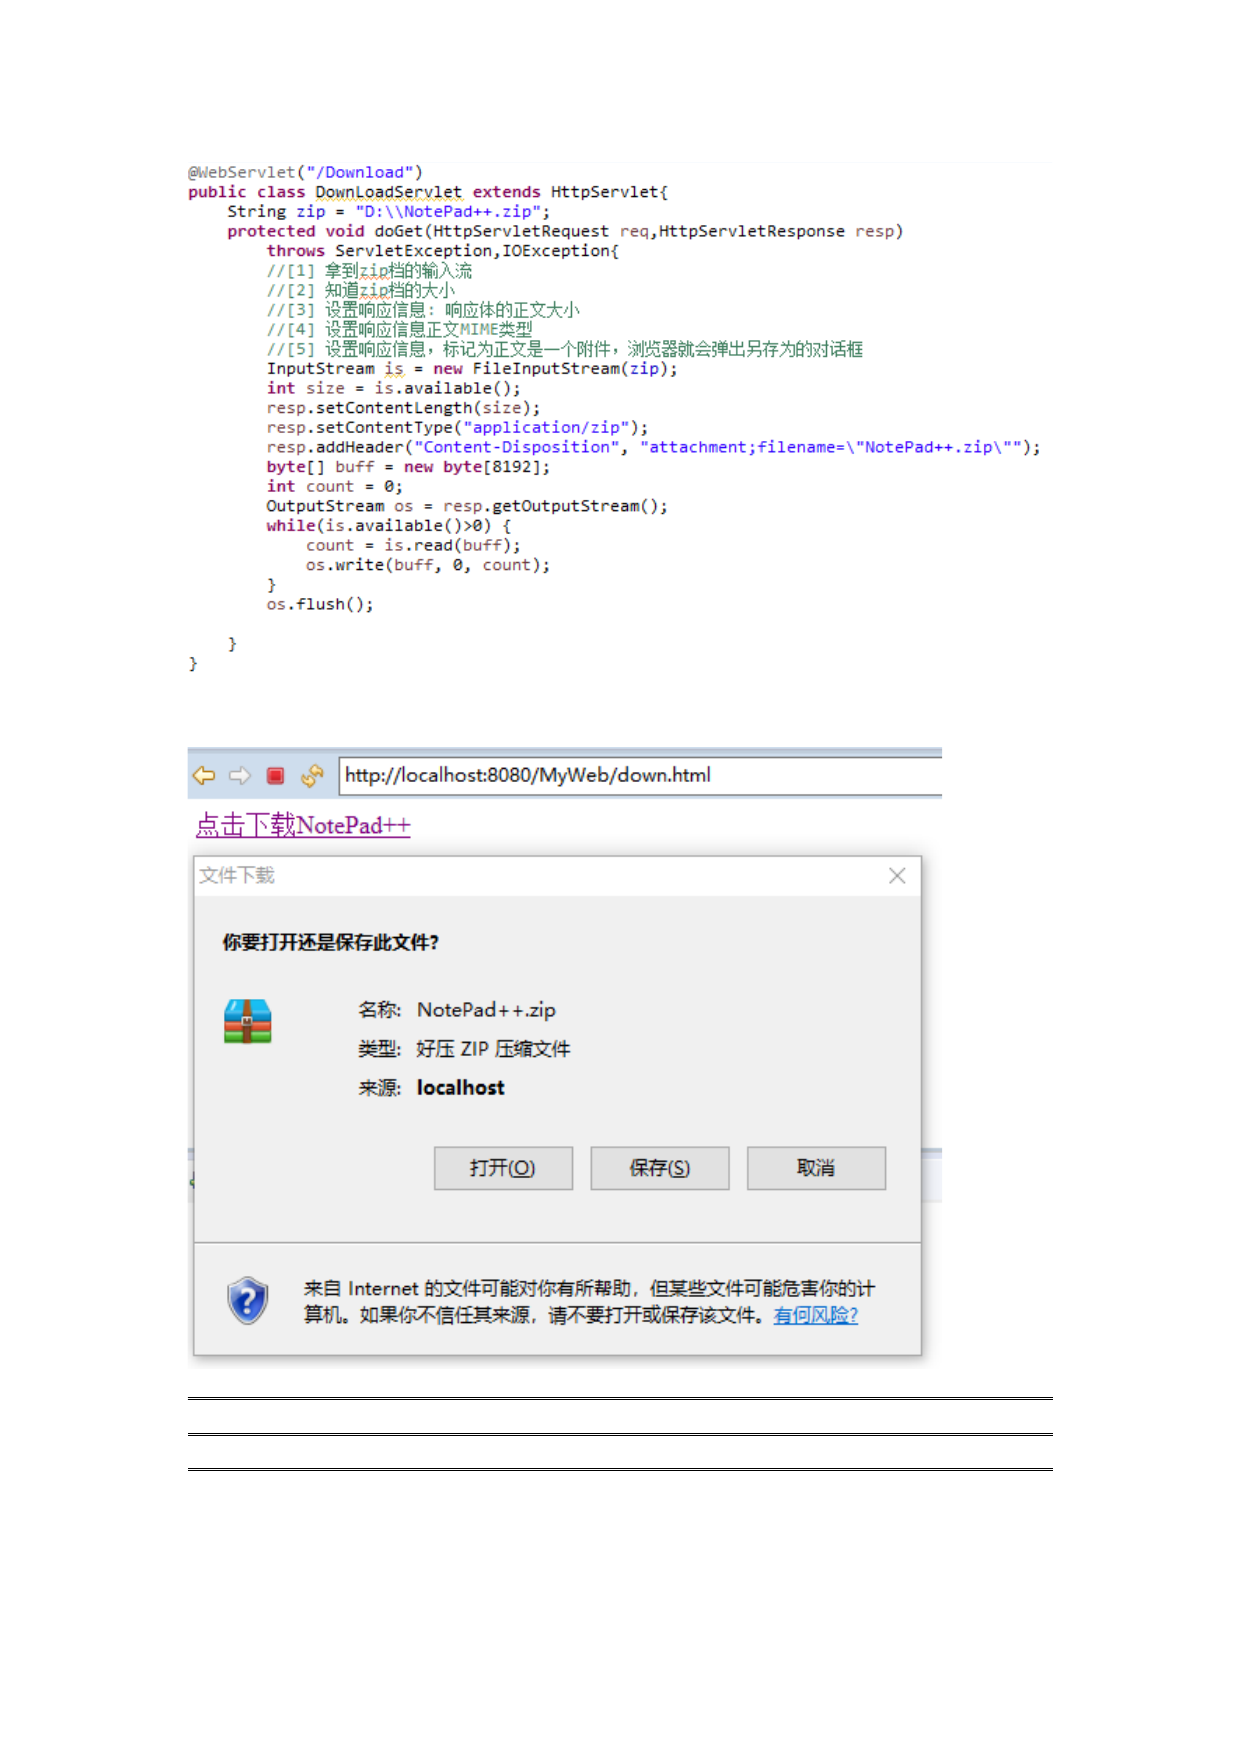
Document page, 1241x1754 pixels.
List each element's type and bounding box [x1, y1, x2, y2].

picture [187, 747, 943, 1369]
picture [187, 162, 1053, 684]
